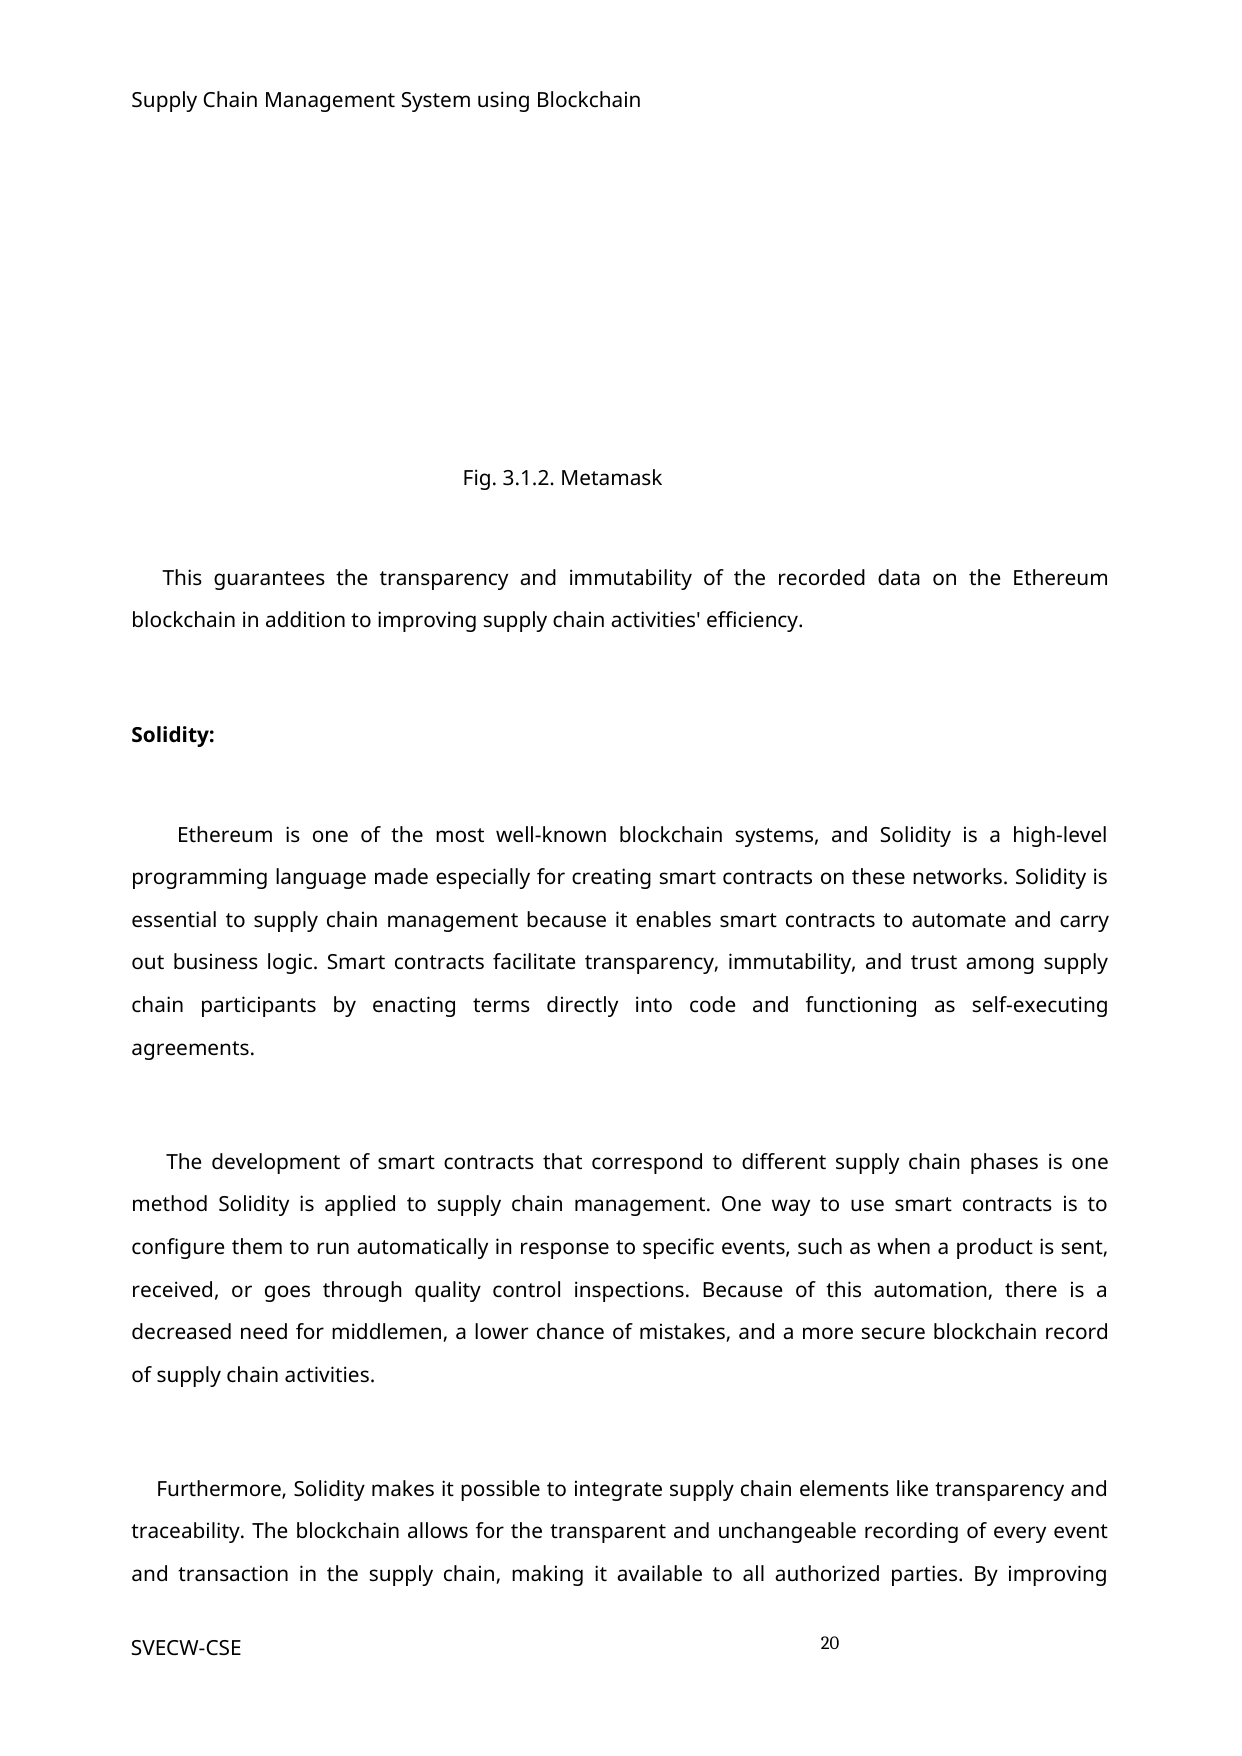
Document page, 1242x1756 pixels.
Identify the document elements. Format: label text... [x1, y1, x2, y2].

text Solidity: [131, 720, 1110, 748]
subtitle Fig. 3.1.2. Metamask [148, 463, 1121, 491]
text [131, 1474, 1110, 1588]
text Ethereum is one of the most well-known blockchain systems, and Solidity is a high-level programming language made especially for creating smart contracts on these networks. Solidity is essential to supply chain management because it enables smart contracts to automate and carry out business logic. Smart contracts facilitate transparency, immutability, and trust among supply chain participants by enacting terms directly into code and functioning as self-executing agreements. [131, 820, 1110, 1061]
text This guarantees the transparency and immutability of the recorded data on the Ethereum blockchain in addition to improving supply chain activities' efficiency. [131, 563, 1110, 634]
text The development of smart contracts that correspond to different supply chain phases is one method Solidity is applied to supply chain management. One way to use smart contracts is to configure them to run automatically in response to specific events, such as when a product is sent, received, or goes through quality control inspections. Because of this automation, there is a decreased need for middlemen, a lower chance of mistakes, and a more secure blockchain record of supply chain activities. [131, 1147, 1110, 1388]
